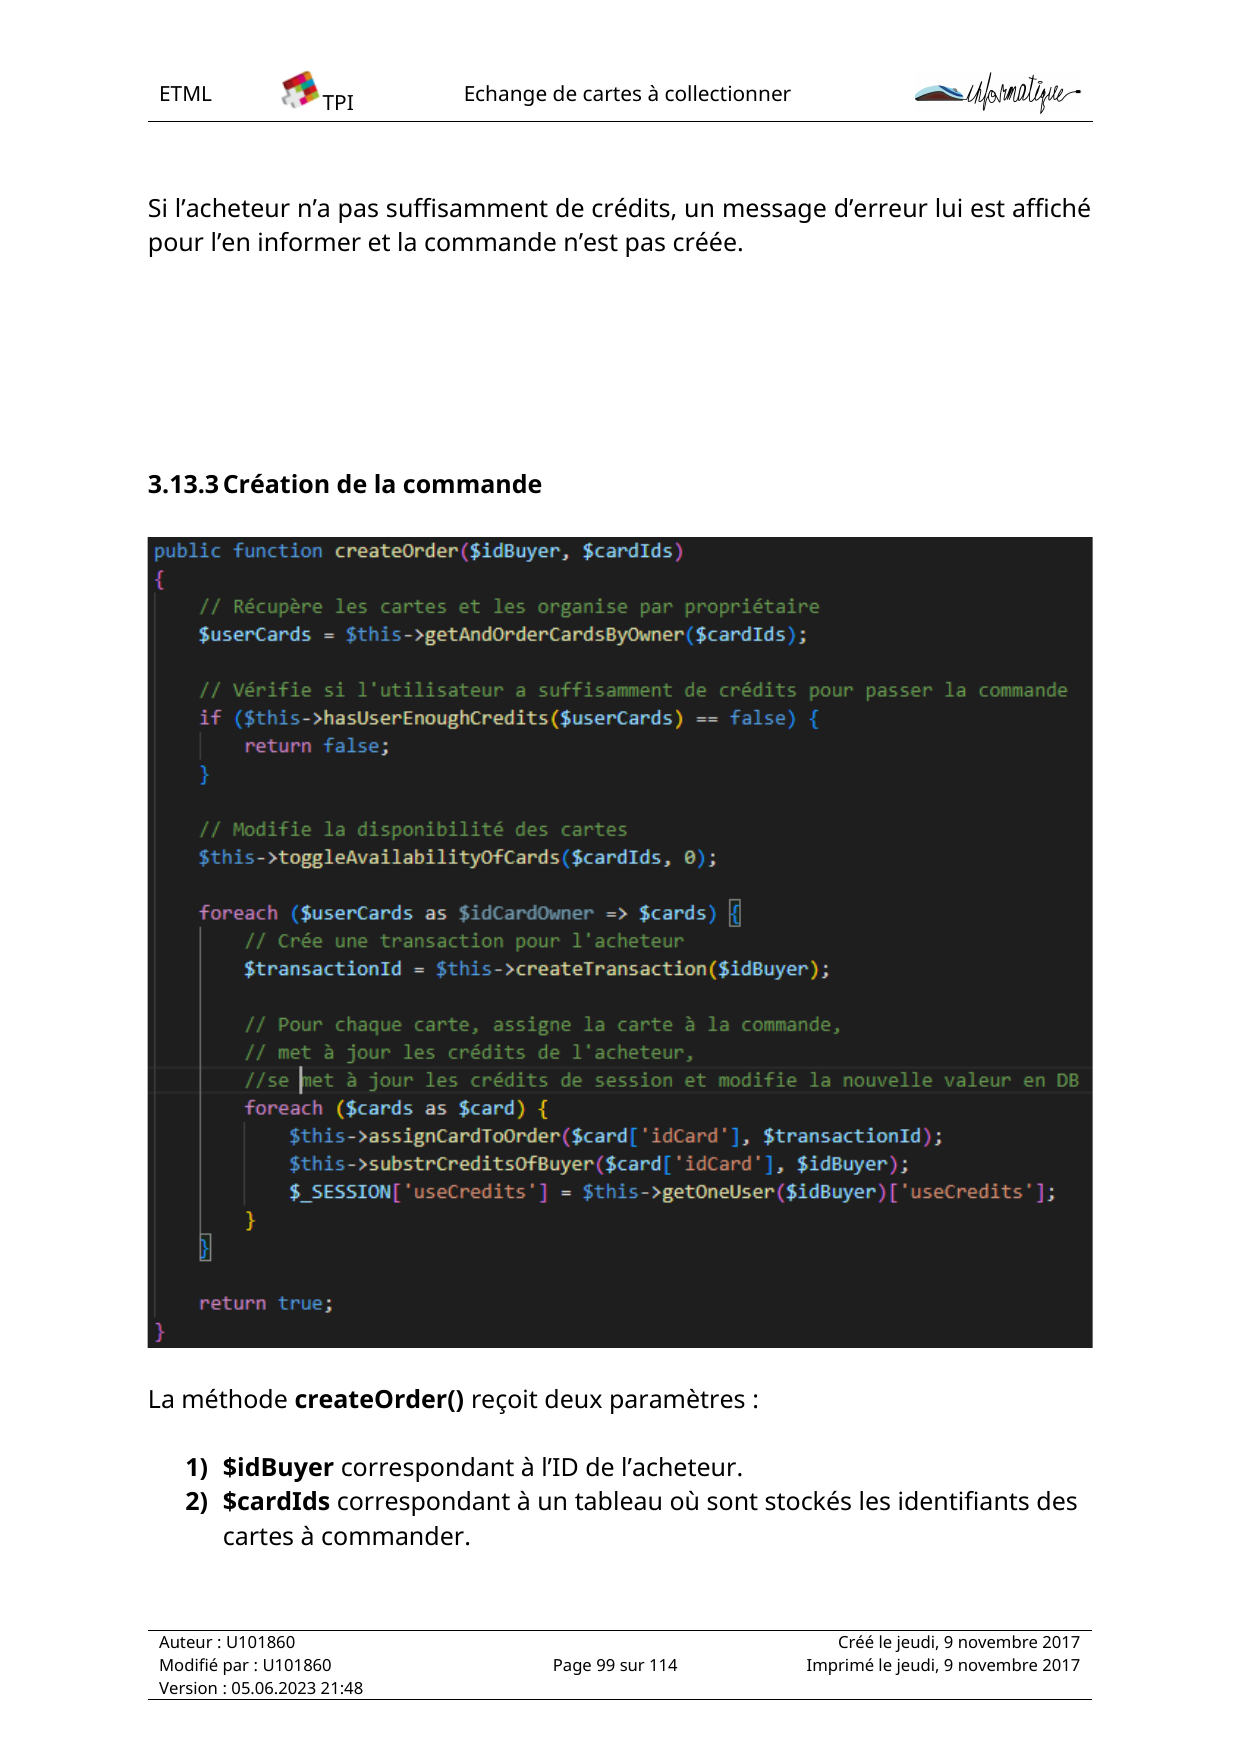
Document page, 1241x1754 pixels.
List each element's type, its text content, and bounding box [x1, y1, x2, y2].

subtitle Création de la commande [148, 466, 1092, 500]
list $cardIds correspondant à un tableau où sont stockés les identifiants des cartes à commander. [185, 1484, 1092, 1552]
list $idBuyer correspondant à l’ID de l’acheteur. [185, 1450, 1092, 1484]
picture [147, 537, 1093, 1348]
picture [276, 69, 323, 111]
text La méthode createOrder() reçoit deux paramètres : [148, 1382, 1092, 1416]
text Si l’acheteur n’a pas suffisamment de crédits, un message d’erreur lui est affiché pour l’en informer et la commande n’est pas créée. [148, 190, 1092, 258]
